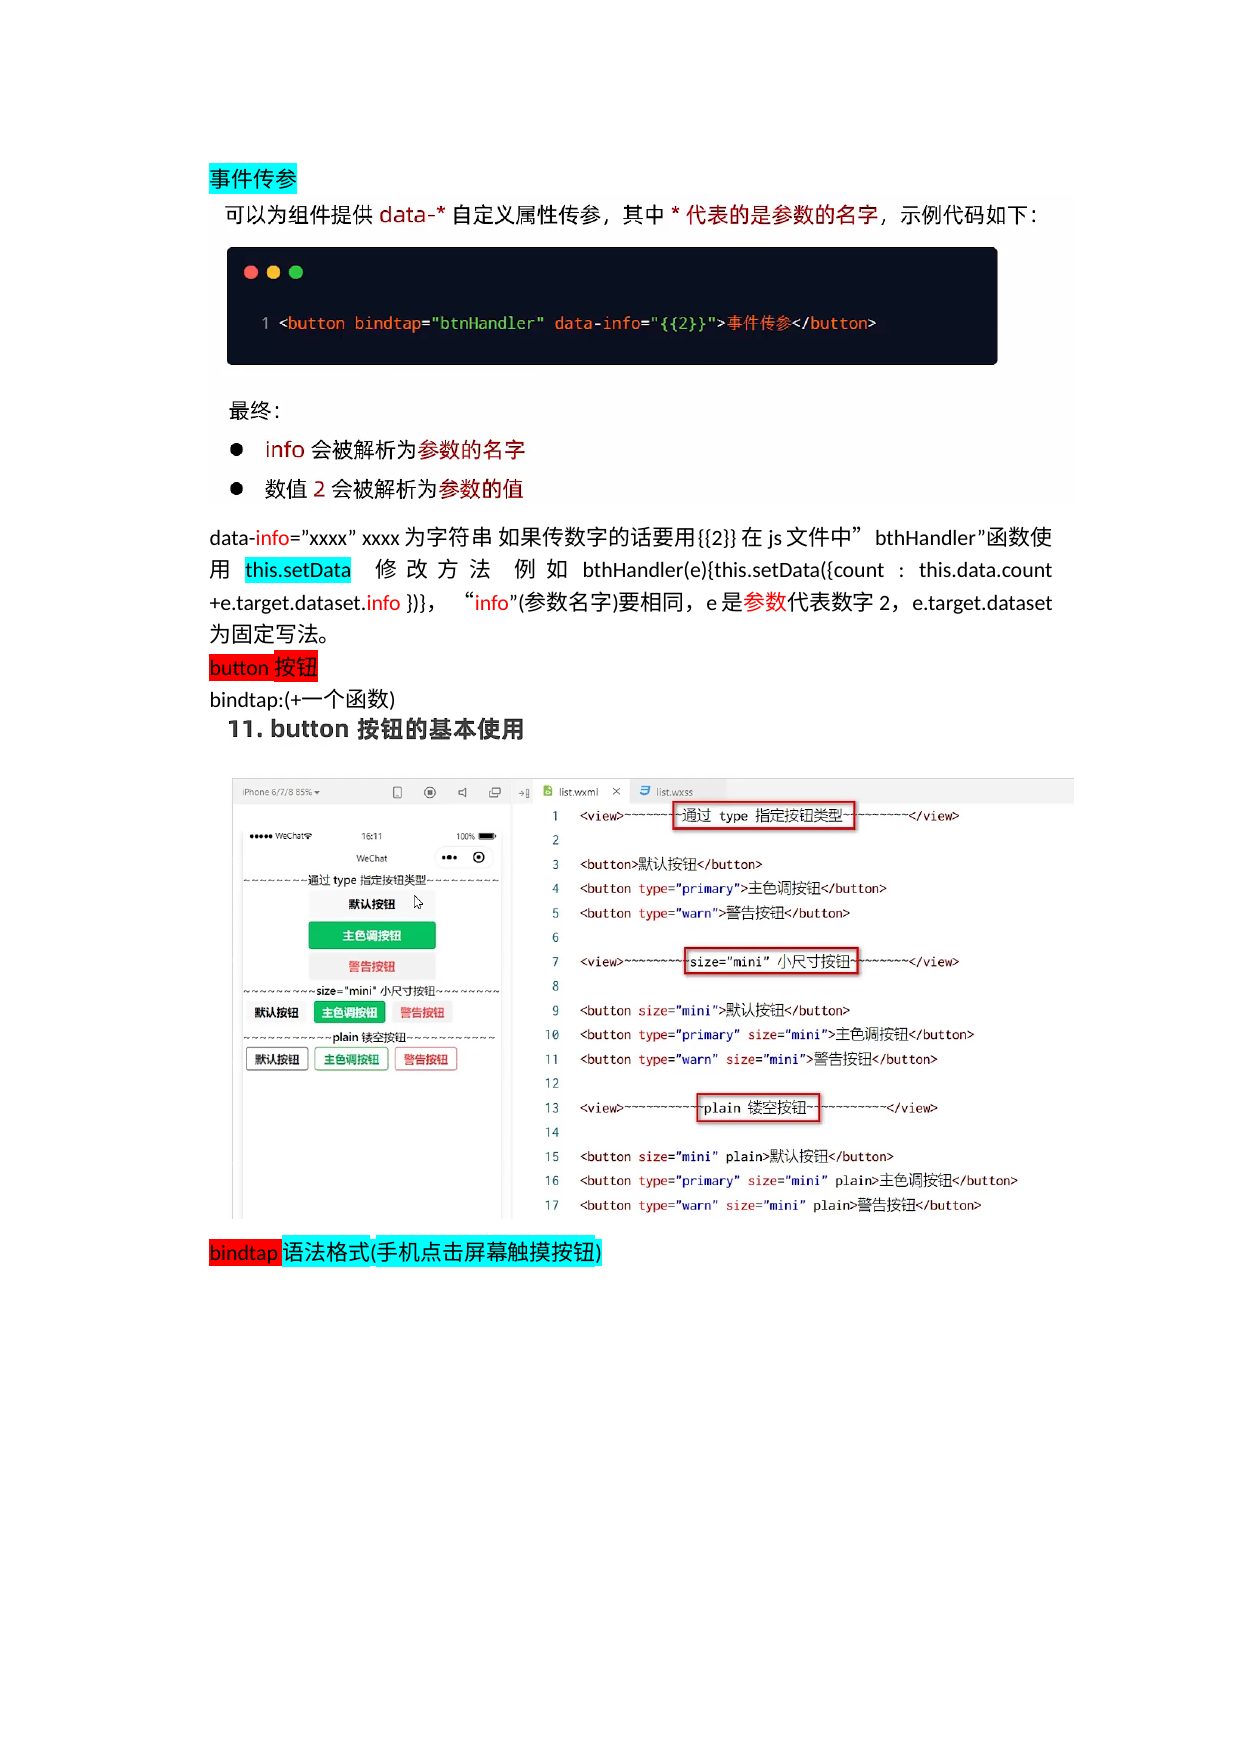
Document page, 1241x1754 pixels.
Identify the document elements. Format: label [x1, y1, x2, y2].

picture [209, 714, 1074, 1219]
picture [209, 194, 1074, 503]
text [187, 162, 1053, 1267]
